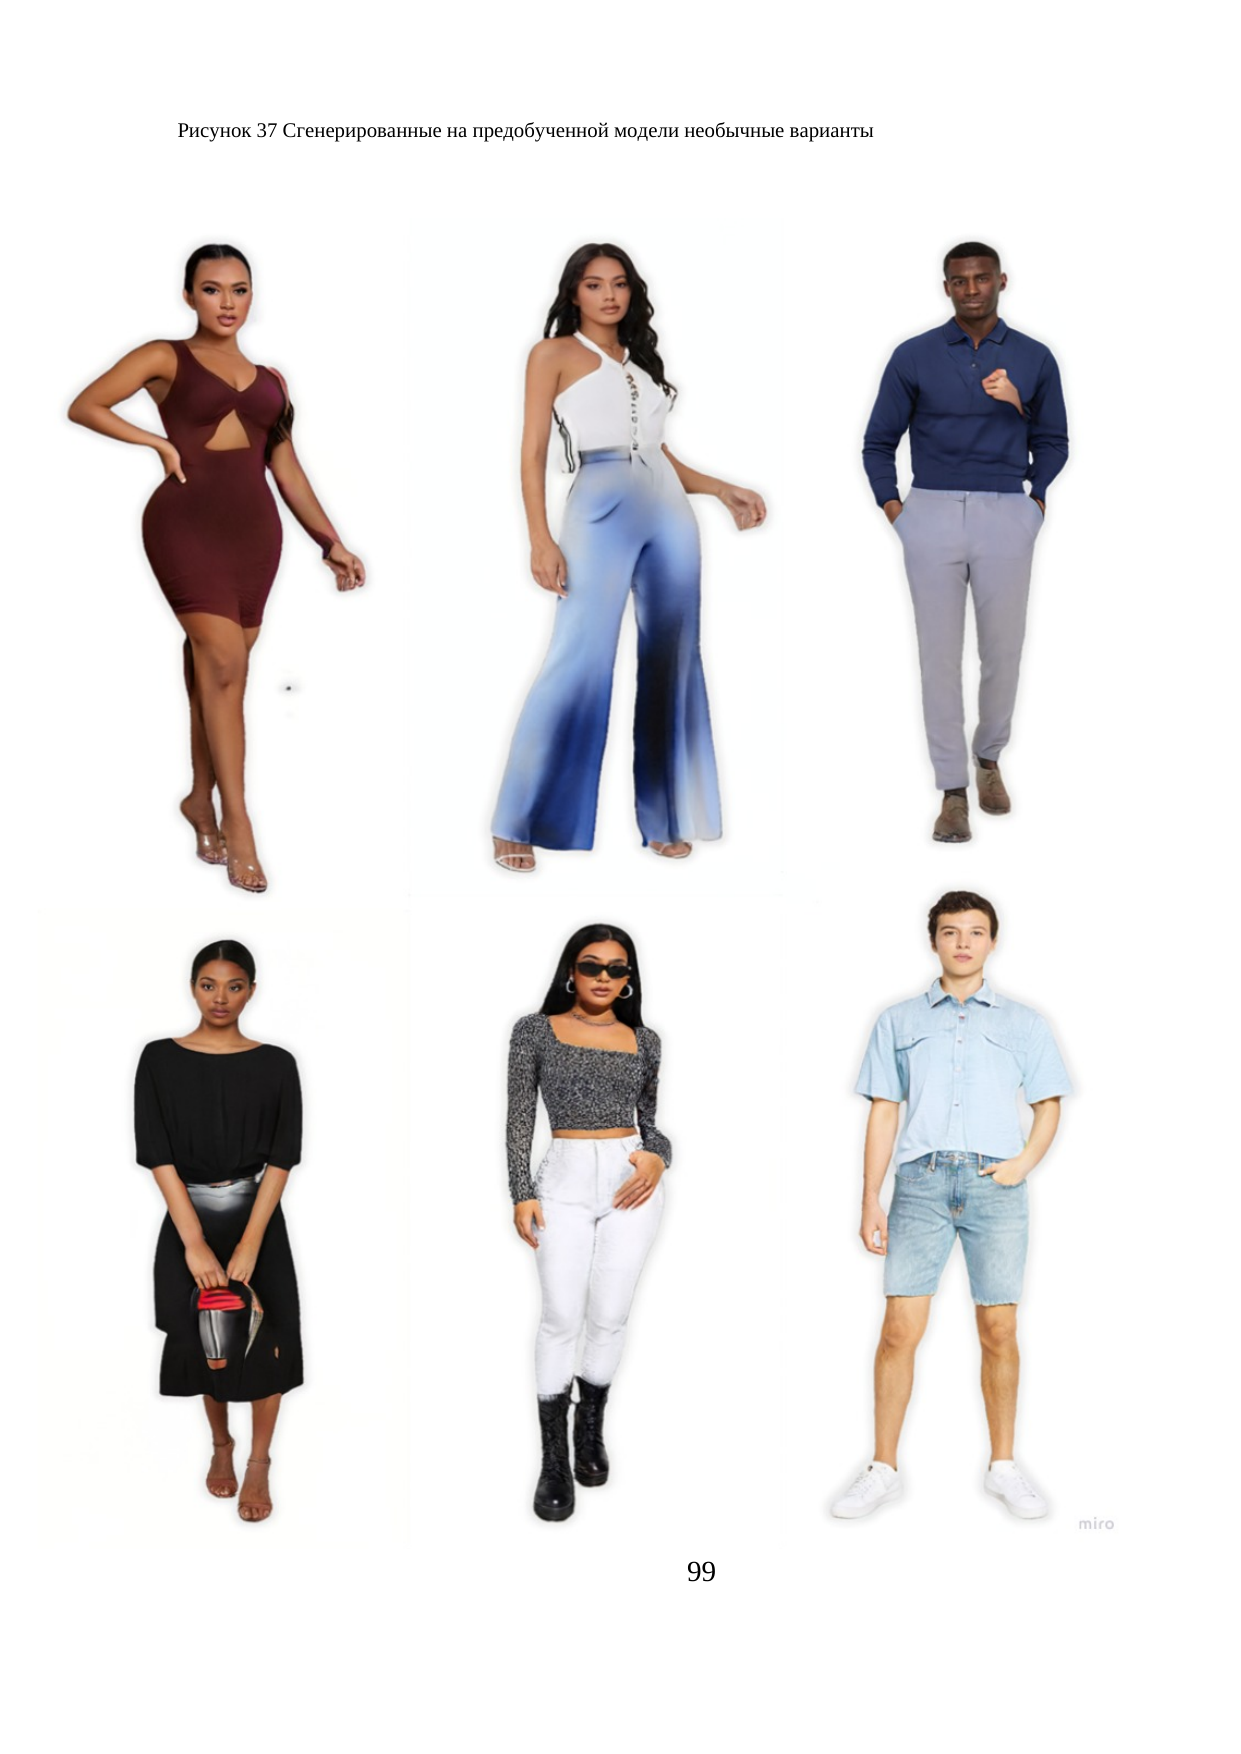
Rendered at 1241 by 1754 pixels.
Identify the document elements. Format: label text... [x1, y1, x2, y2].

text Рисунок 37 Сгенерированные на предобученной модели необычные варианты [177, 118, 1152, 142]
picture [37, 218, 1134, 1549]
